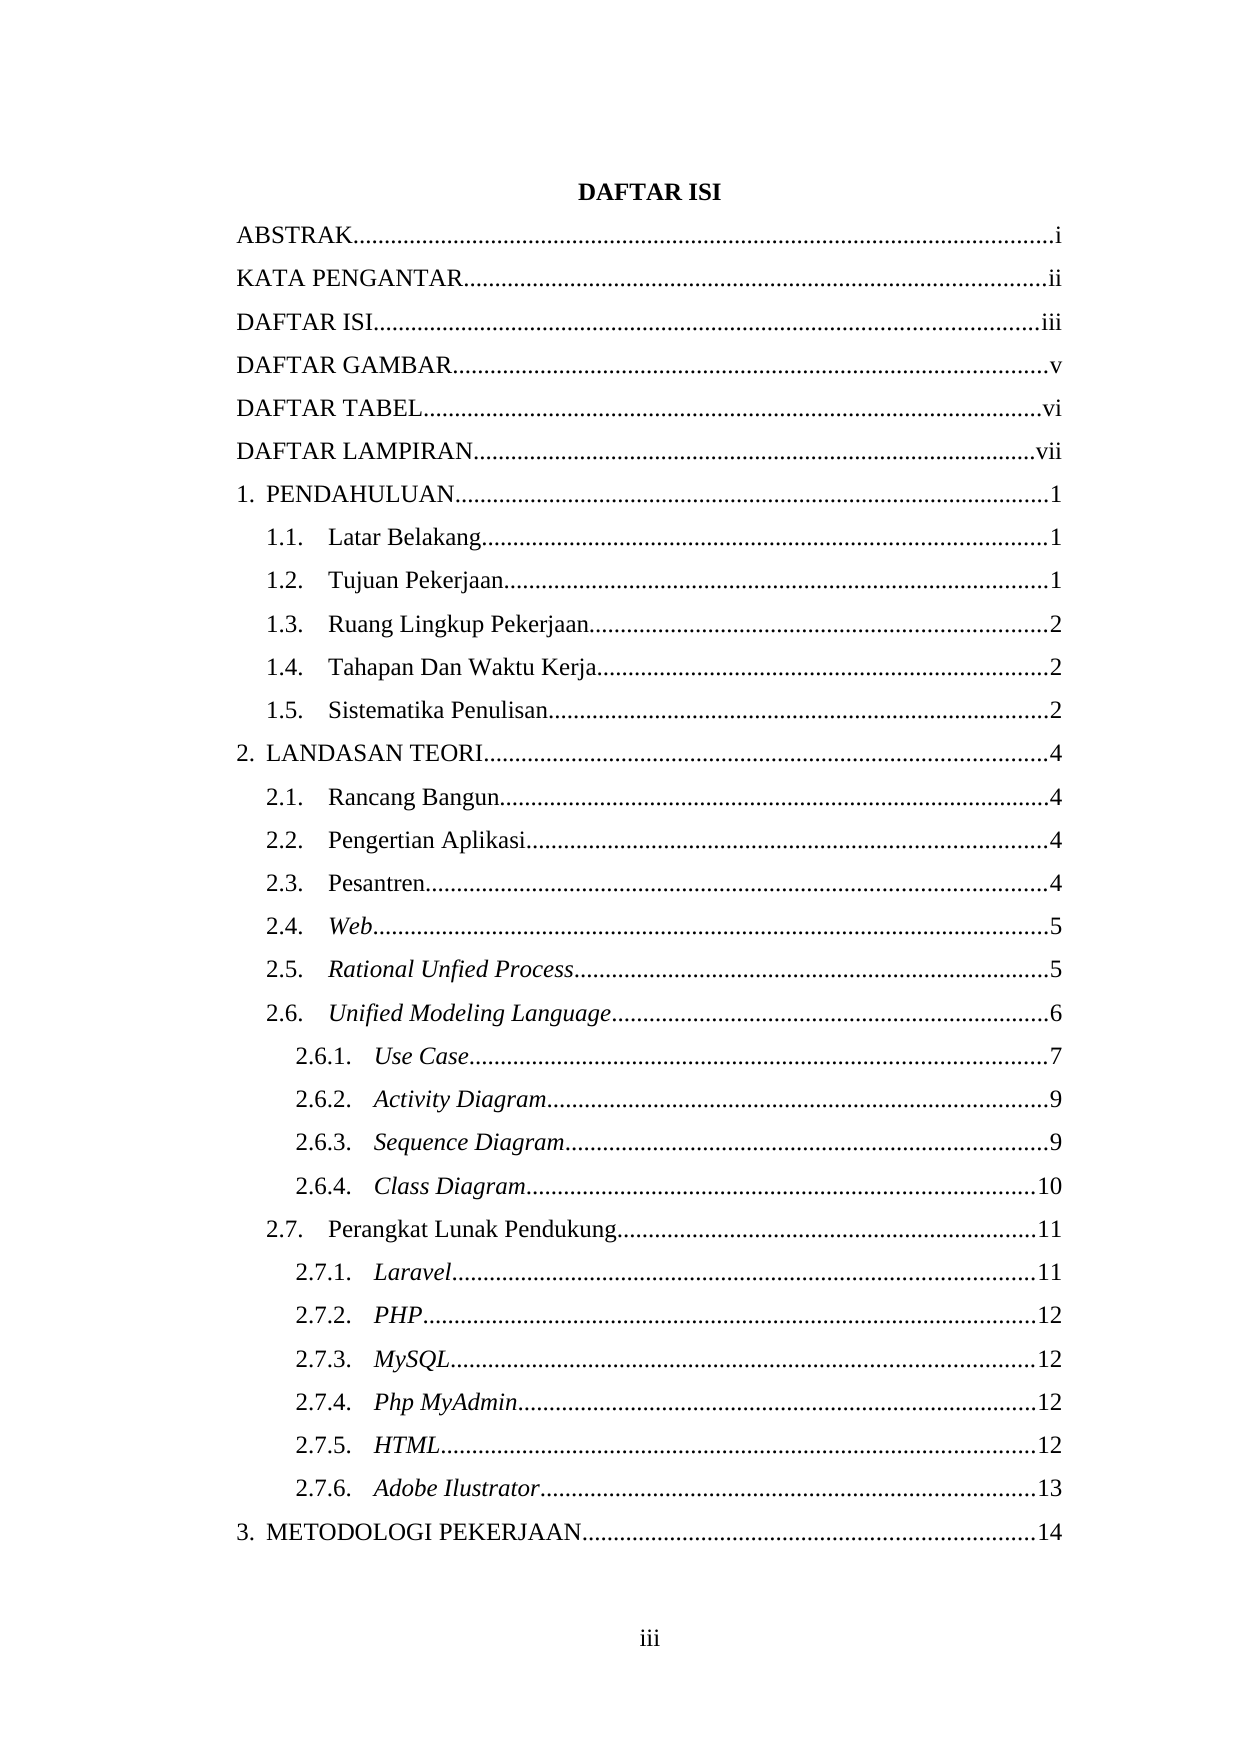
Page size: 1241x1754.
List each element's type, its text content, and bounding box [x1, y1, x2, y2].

text 2.4. Web 5 [266, 911, 1063, 940]
text 2.7. Perangkat Lunak Pendukung 11 [266, 1214, 1063, 1243]
text 1.1. Latar Belakang 1 [266, 522, 1063, 551]
text 2.1. Rancang Bangun 4 [266, 782, 1063, 810]
text 2.6.2. Activity Diagram 9 [295, 1084, 1063, 1113]
text 2.6.3. Sequence Diagram 9 [295, 1127, 1063, 1156]
text 2.7.3. MySQL 12 [295, 1344, 1063, 1372]
text 2.7.4. Php MyAdmin 12 [295, 1387, 1063, 1416]
text 2.3. Pesantren 4 [266, 868, 1063, 897]
text 1.5. Sistematika Penulisan 2 [266, 695, 1063, 724]
text 2.6.4. Class Diagram 10 [295, 1171, 1063, 1199]
subtitle DAFTAR ISI [236, 177, 1063, 206]
text 2. LANDASAN TEORI 4 [236, 738, 1063, 767]
text 2.6.1. Use Case 7 [295, 1041, 1063, 1070]
text 1.4. Tahapan Dan Waktu Kerja 2 [266, 652, 1063, 681]
text 2.2. Pengertian Aplikasi 4 [266, 825, 1063, 854]
text 1.2. Tujuan Pekerjaan 1 [266, 566, 1063, 594]
text 3. METODOLOGI PEKERJAAN 14 [236, 1517, 1063, 1545]
text 2.7.1. Laravel 11 [295, 1257, 1063, 1286]
text DAFTAR LAMPIRAN vii [236, 436, 1063, 465]
text 2.6. Unified Modeling Language 6 [266, 998, 1063, 1027]
text 2.7.6. Adobe Ilustrator 13 [295, 1473, 1063, 1502]
text DAFTAR TABEL vi [236, 393, 1063, 422]
text DAFTAR GAMBAR v [236, 350, 1063, 378]
text 1. PENDAHULUAN 1 [236, 479, 1063, 508]
text 2.5. Rational Unfied Process 5 [266, 954, 1063, 983]
text 2.7.2. PHP 12 [295, 1300, 1063, 1329]
text 2.7.5. HTML 12 [295, 1430, 1063, 1459]
text KATA PENGANTAR ii [236, 263, 1063, 292]
text ABSTRAK i [236, 220, 1063, 249]
text DAFTAR ISI iii [236, 307, 1063, 335]
text 1.3. Ruang Lingkup Pekerjaan 2 [266, 609, 1063, 637]
